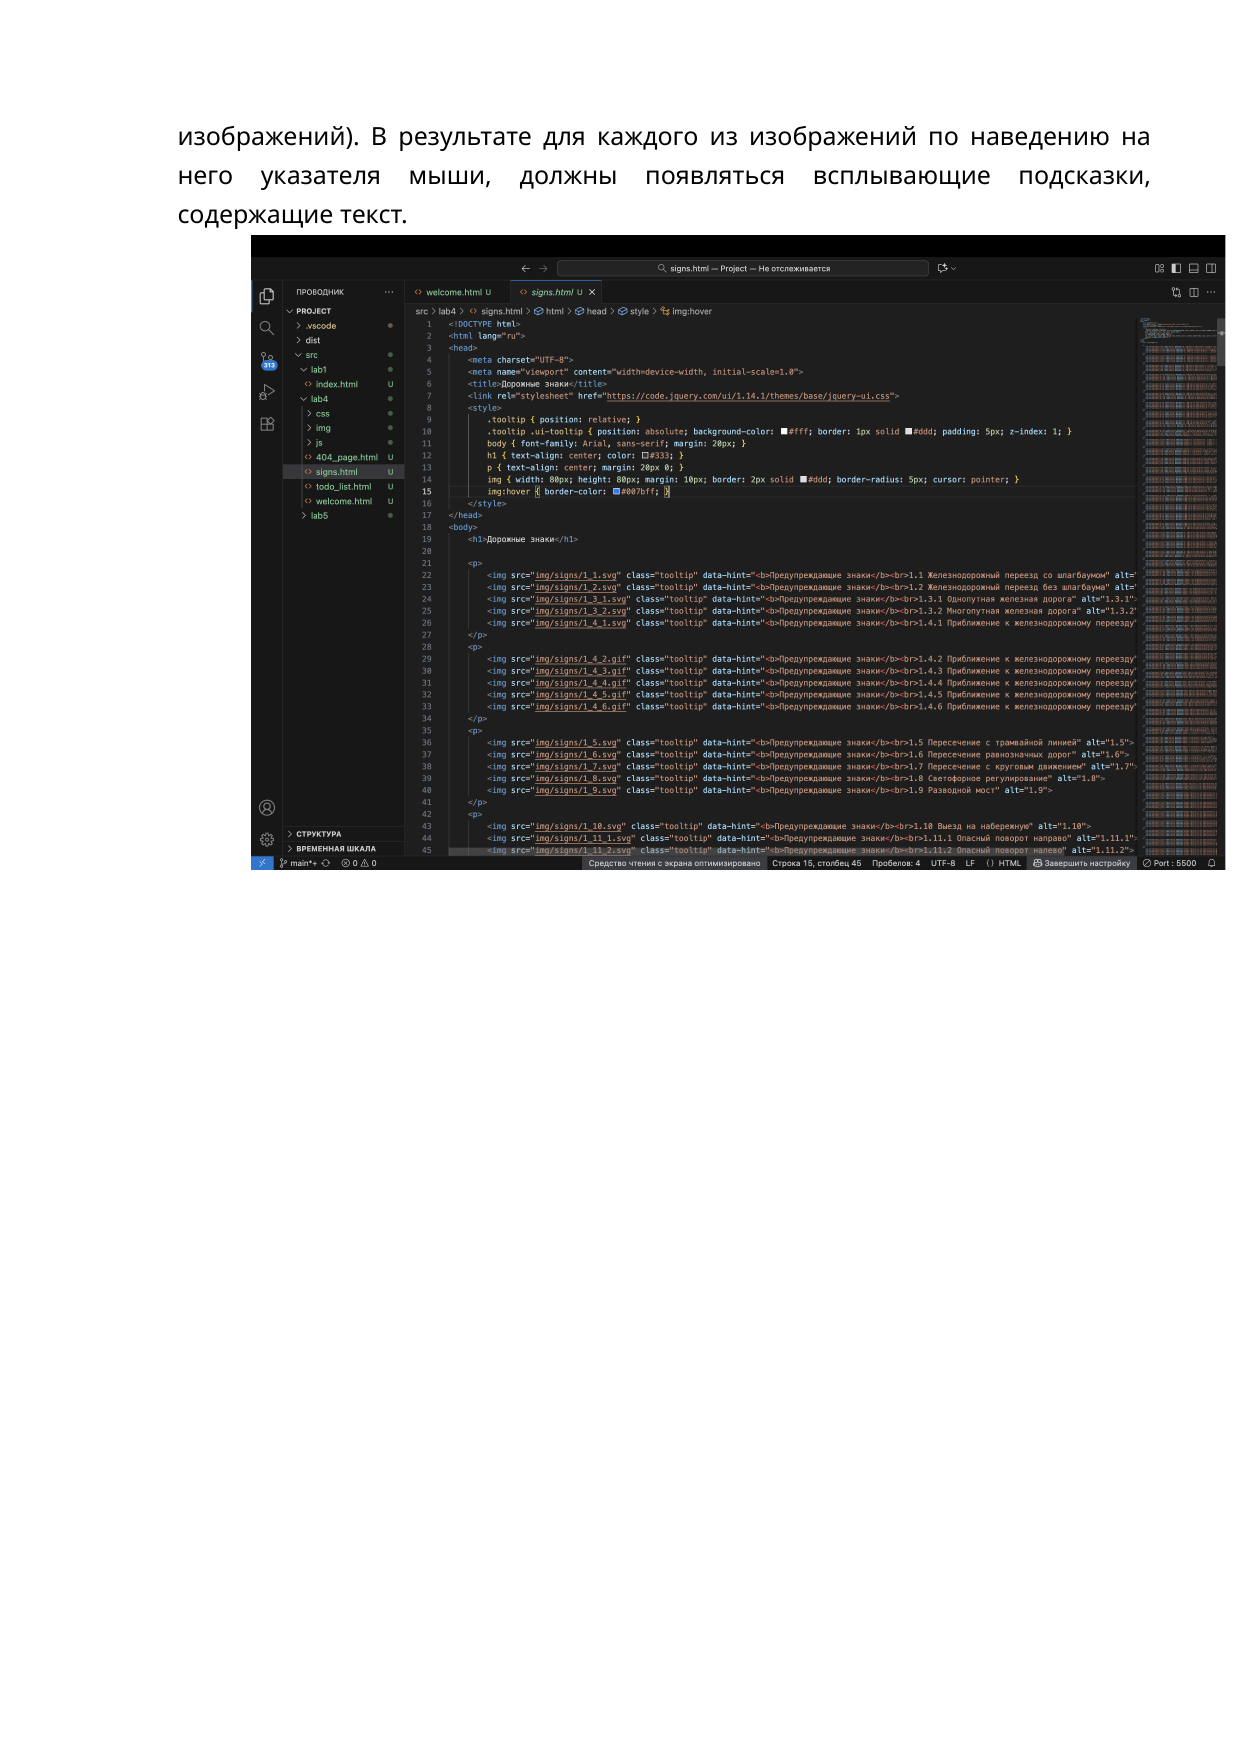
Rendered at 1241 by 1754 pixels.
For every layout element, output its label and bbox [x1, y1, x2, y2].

text [177, 118, 1152, 231]
picture [251, 235, 1226, 870]
